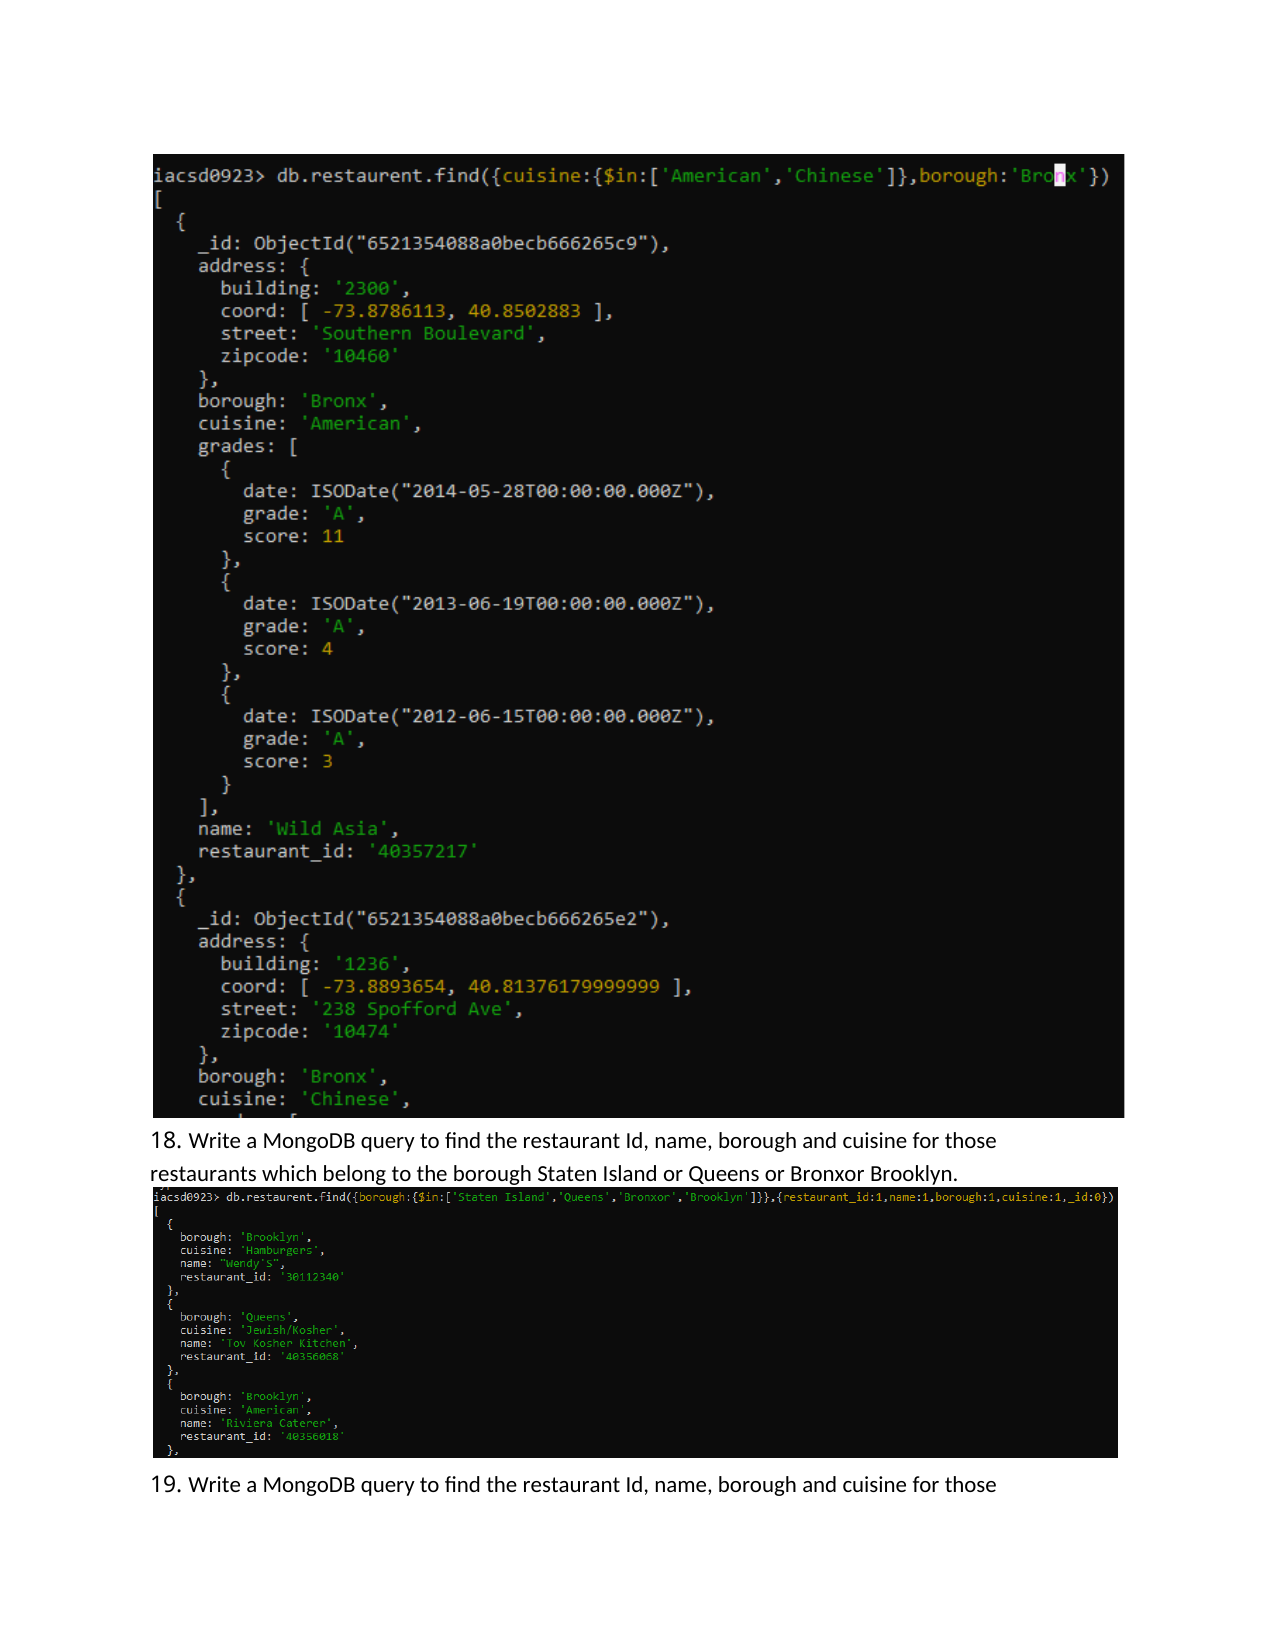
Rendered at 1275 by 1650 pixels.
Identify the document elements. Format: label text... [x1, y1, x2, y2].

list Write a MongoDB query to find the restaurant Id, name, borough and cuisine for those restaurants which belong to the borough Staten Island or Queens or Bronxor Brooklyn. [150, 1124, 1059, 1187]
picture [153, 1187, 1118, 1458]
picture [153, 154, 1125, 1118]
